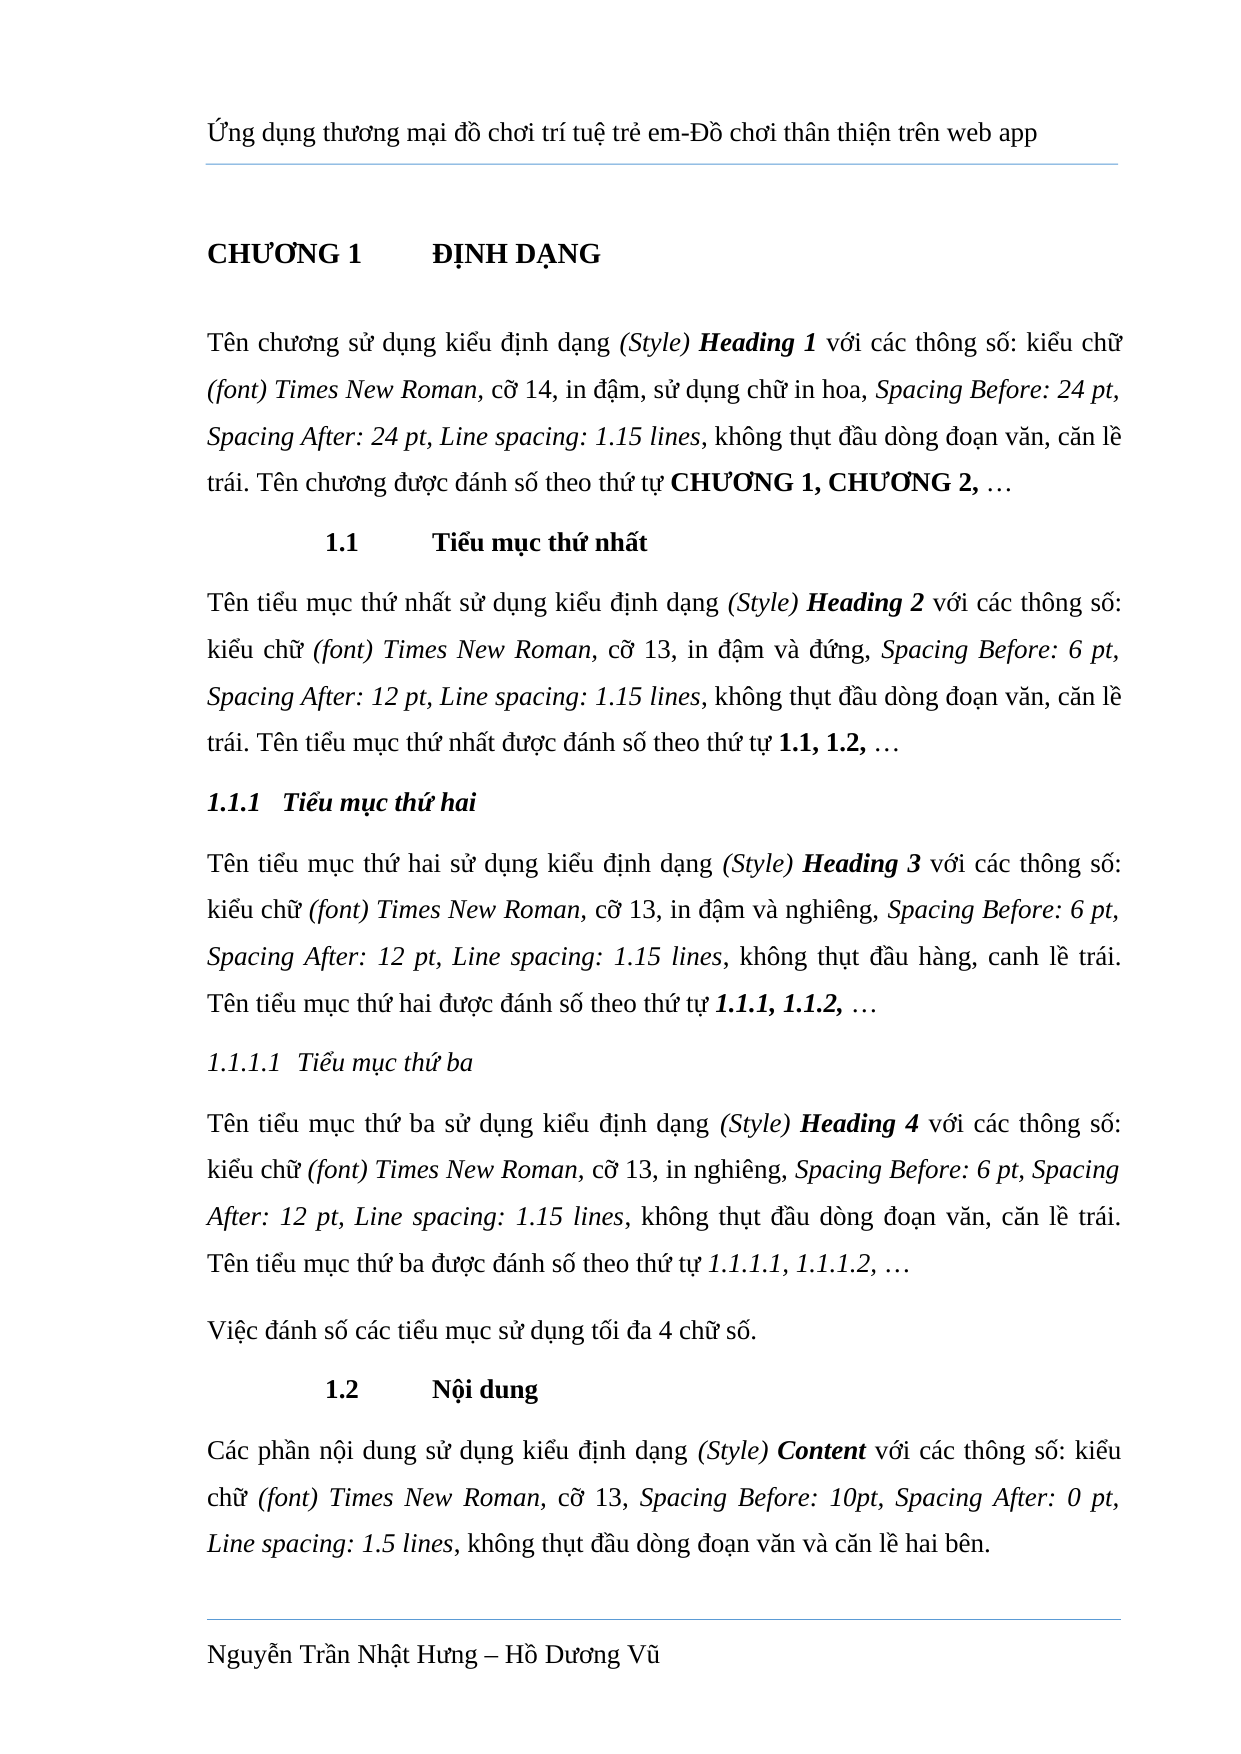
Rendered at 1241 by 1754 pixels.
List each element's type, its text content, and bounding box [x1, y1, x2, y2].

subtitle Tiểu mục thứ ba [207, 1046, 1122, 1077]
text Việc đánh số các tiểu mục sử dụng tối đa 4 chữ số. [207, 1314, 1122, 1345]
subtitle Tiểu mục thứ hai [207, 786, 1122, 817]
text Tên tiểu mục thứ nhất sử dụng kiểu định dạng (Style) Heading 2 với các thông số: kiểu chữ (font) Times New Roman, cỡ 13, in đậm và đứng, Spacing Before: 6 pt, Spacing After: 12 pt, Line spacing: 1.15 lines, không thụt đầu dòng đoạn văn, căn lề trái. Tên tiểu mục thứ nhất được đánh số theo thứ tự 1.1, 1.2, … [207, 586, 1122, 758]
text Tên chương sử dụng kiểu định dạng (Style) Heading 1 với các thông số: kiểu chữ (font) Times New Roman, cỡ 14, in đậm, sử dụng chữ in hoa, Spacing Before: 24 pt, Spacing After: 24 pt, Line spacing: 1.15 lines, không thụt đầu dòng đoạn văn, căn lề trái. Tên chương được đánh số theo thứ tự CHƯƠNG 1, CHƯƠNG 2, … [207, 327, 1122, 498]
text Tên tiểu mục thứ hai sử dụng kiểu định dạng (Style) Heading 3 với các thông số: kiểu chữ (font) Times New Roman, cỡ 13, in đậm và nghiêng, Spacing Before: 6 pt, Spacing After: 12 pt, Line spacing: 1.15 lines, không thụt đầu hàng, canh lề trái. Tên tiểu mục thứ hai được đánh số theo thứ tự 1.1.1, 1.1.2, … [207, 847, 1122, 1018]
subtitle ĐỊNH DẠNG [207, 236, 1122, 270]
subtitle Nội dung [266, 1373, 1122, 1404]
text Tên tiểu mục thứ ba sử dụng kiểu định dạng (Style) Heading 4 với các thông số: kiểu chữ (font) Times New Roman, cỡ 13, in nghiêng, Spacing Before: 6 pt, Spacing After: 12 pt, Line spacing: 1.15 lines, không thụt đầu dòng đoạn văn, căn lề trái. Tên tiểu mục thứ ba được đánh số theo thứ tự 1.1.1.1, 1.1.1.2, … [207, 1107, 1122, 1278]
subtitle Tiểu mục thứ nhất [266, 526, 1122, 557]
text Các phần nội dung sử dụng kiểu định dạng (Style) Content với các thông số: kiểu chữ (font) Times New Roman, cỡ 13, Spacing Before: 10pt, Spacing After: 0 pt, Line spacing: 1.5 lines, không thụt đầu dòng đoạn văn và căn lề hai bên. [207, 1434, 1122, 1559]
